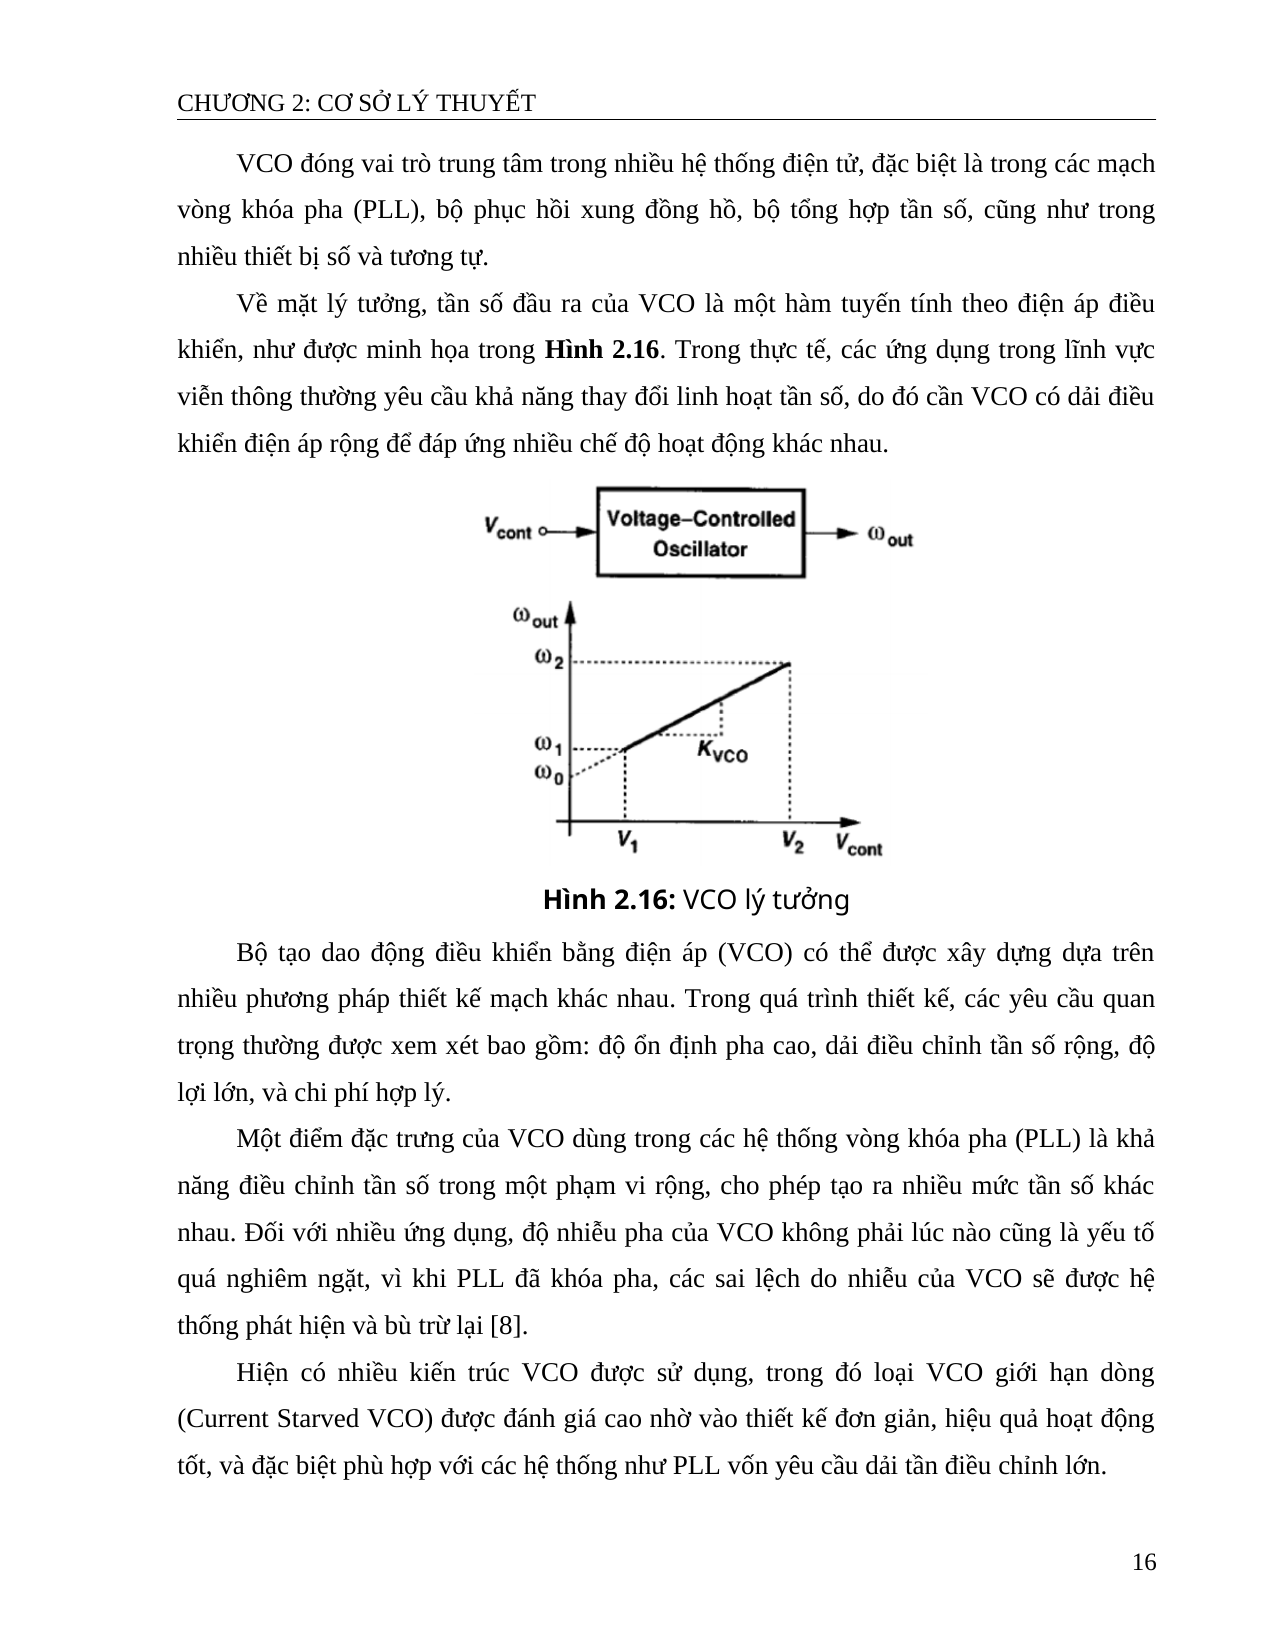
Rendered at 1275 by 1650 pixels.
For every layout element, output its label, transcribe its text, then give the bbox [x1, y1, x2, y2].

text Bộ tạo dao động điều khiển bằng điện áp (VCO) có thể được xây dựng dựa trên nhiều phương pháp thiết kế mạch khác nhau. Trong quá trình thiết kế, các yêu cầu quan trọng thường được xem xét bao gồm: độ ổn định pha cao, dải điều chỉnh tần số rộng, độ lợi lớn, và chi phí hợp lý. [177, 936, 1156, 1107]
text Về mặt lý tưởng, tần số đầu ra của VCO là một hàm tuyến tính theo điện áp điều khiển, như được minh họa trong Hình 2.16. Trong thực tế, các ứng dụng trong lĩnh vực viễn thông thường yêu cầu khả năng thay đổi linh hoạt tần số, do đó cần VCO có dải điều khiển điện áp rộng để đáp ứng nhiều chế độ hoạt động khác nhau. [177, 287, 1156, 458]
picture [464, 473, 929, 866]
text Hiện có nhiều kiến trúc VCO được sử dụng, trong đó loại VCO giới hạn dòng (Current Starved VCO) được đánh giá cao nhờ vào thiết kế đơn giản, hiệu quả hoạt động tốt, và đặc biệt phù hợp với các hệ thống như PLL vốn yêu cầu dải tần điều chỉnh lớn. [177, 1356, 1156, 1480]
text Hình 2.16: VCO lý tưởng [177, 880, 1156, 917]
text VCO đóng vai trò trung tâm trong nhiều hệ thống điện tử, đặc biệt là trong các mạch vòng khóa pha (PLL), bộ phục hồi xung đồng hồ, bộ tổng hợp tần số, cũng như trong nhiều thiết bị số và tương tự. [177, 147, 1156, 271]
text Một điểm đặc trưng của VCO dùng trong các hệ thống vòng khóa pha (PLL) là khả năng điều chỉnh tần số trong một phạm vi rộng, cho phép tạo ra nhiều mức tần số khác nhau. Đối với nhiều ứng dụng, độ nhiễu pha của VCO không phải lúc nào cũng là yếu tố quá nghiêm ngặt, vì khi PLL đã khóa pha, các sai lệch do nhiễu của VCO sẽ được hệ thống phát hiện và bù trừ lại [8]. [177, 1122, 1156, 1340]
